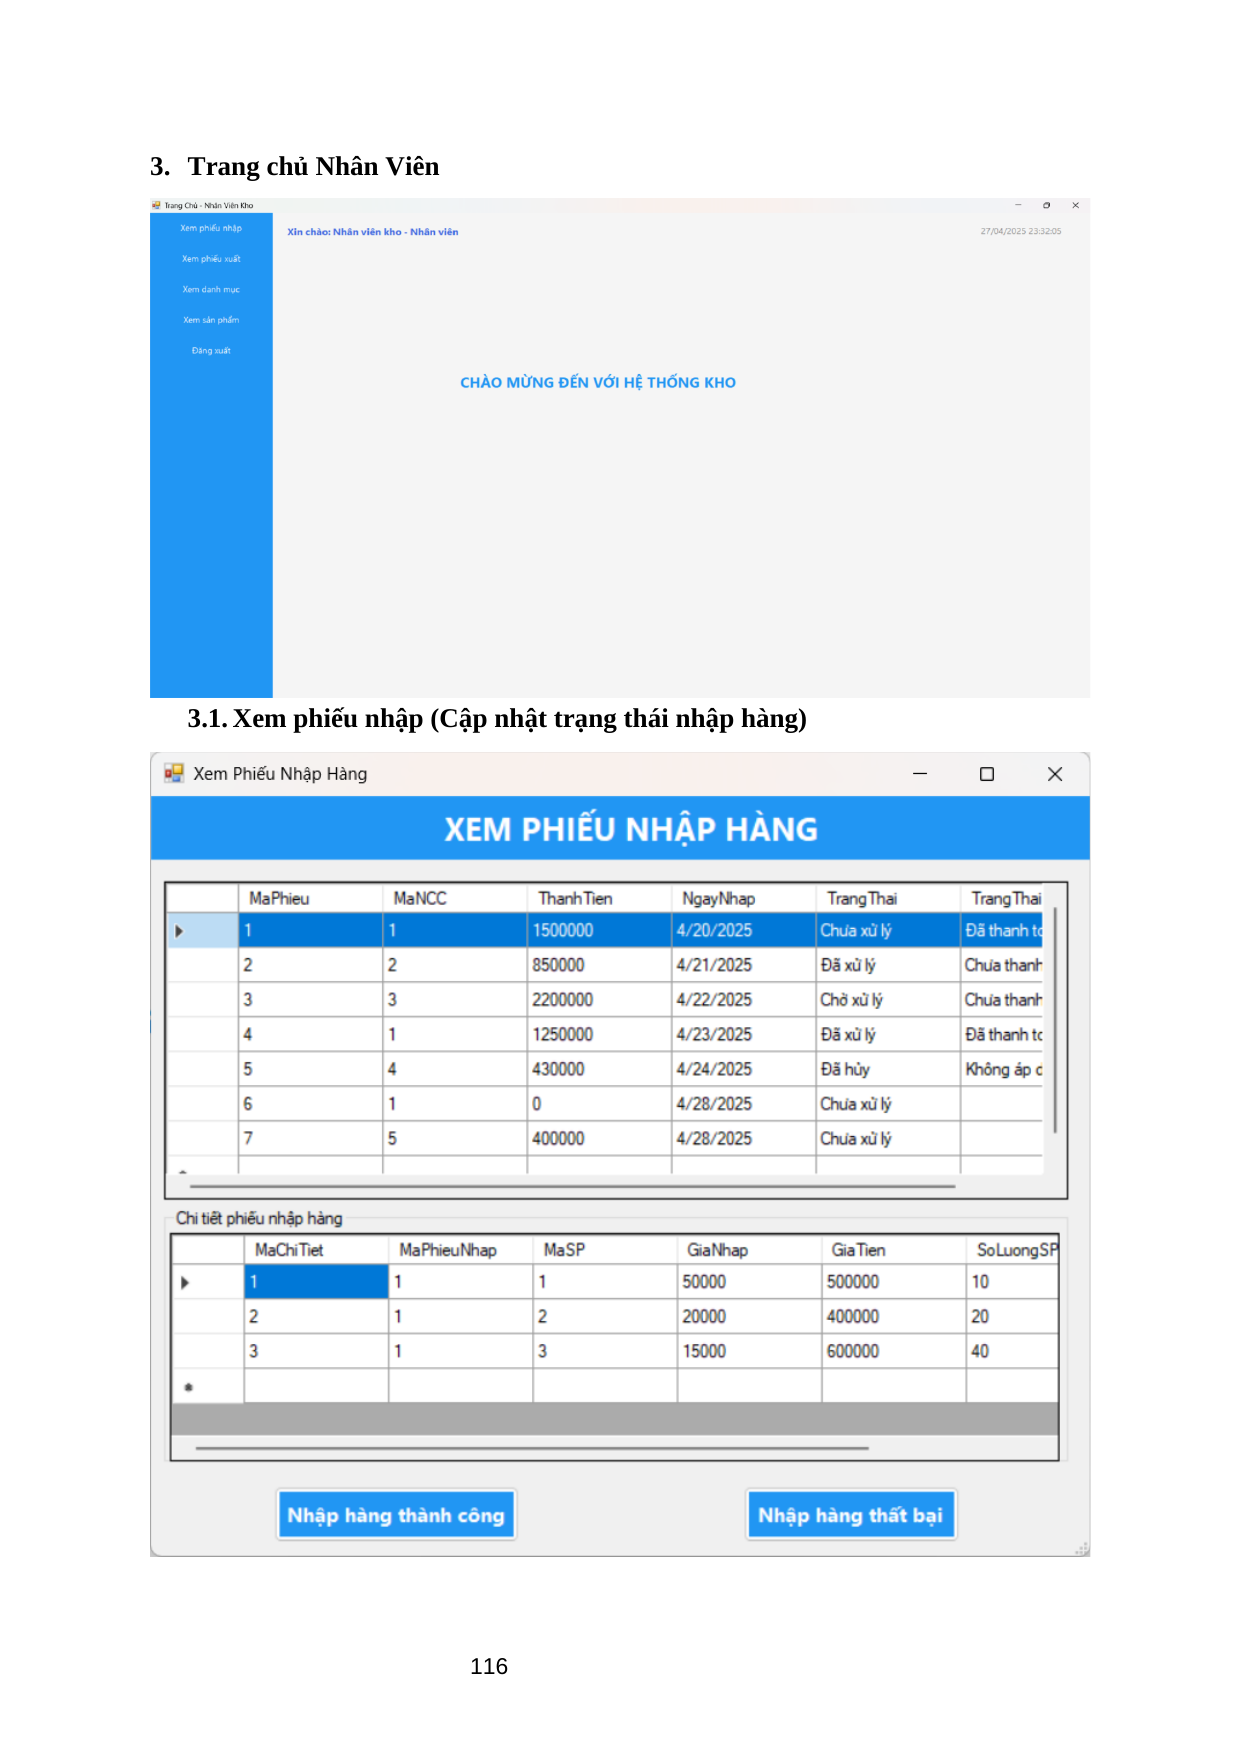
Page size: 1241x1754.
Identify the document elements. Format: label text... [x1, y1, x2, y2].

subtitle Trang chủ Nhân Viên [150, 150, 1090, 181]
picture [150, 752, 1091, 1557]
picture [150, 198, 1091, 698]
list Xem phiếu nhập (Cập nhật trạng thái nhập hàng) [187, 702, 1090, 733]
